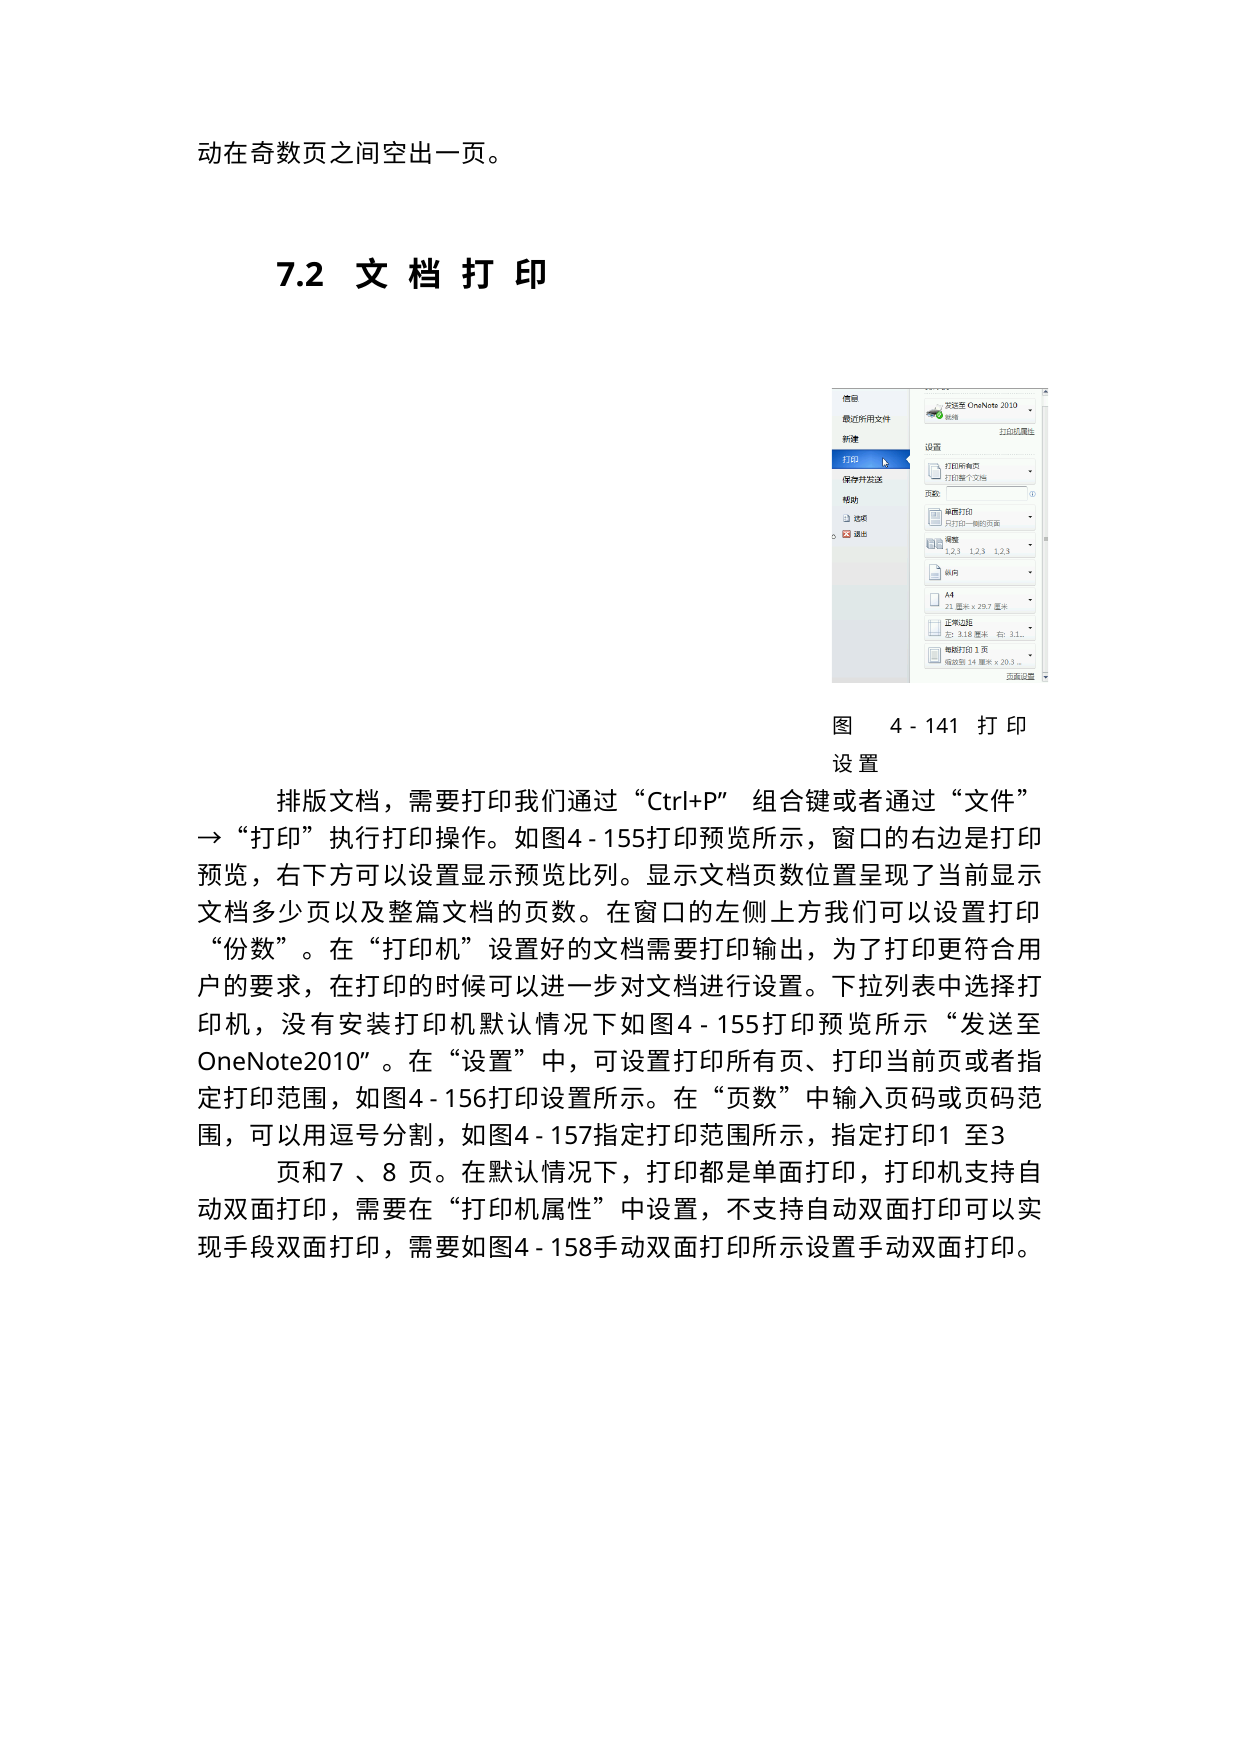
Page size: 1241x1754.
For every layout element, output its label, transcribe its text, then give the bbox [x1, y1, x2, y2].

subtitle 7.2 文档打印 [197, 235, 1043, 309]
table_header [805, 371, 1043, 781]
picture [831, 388, 1049, 683]
